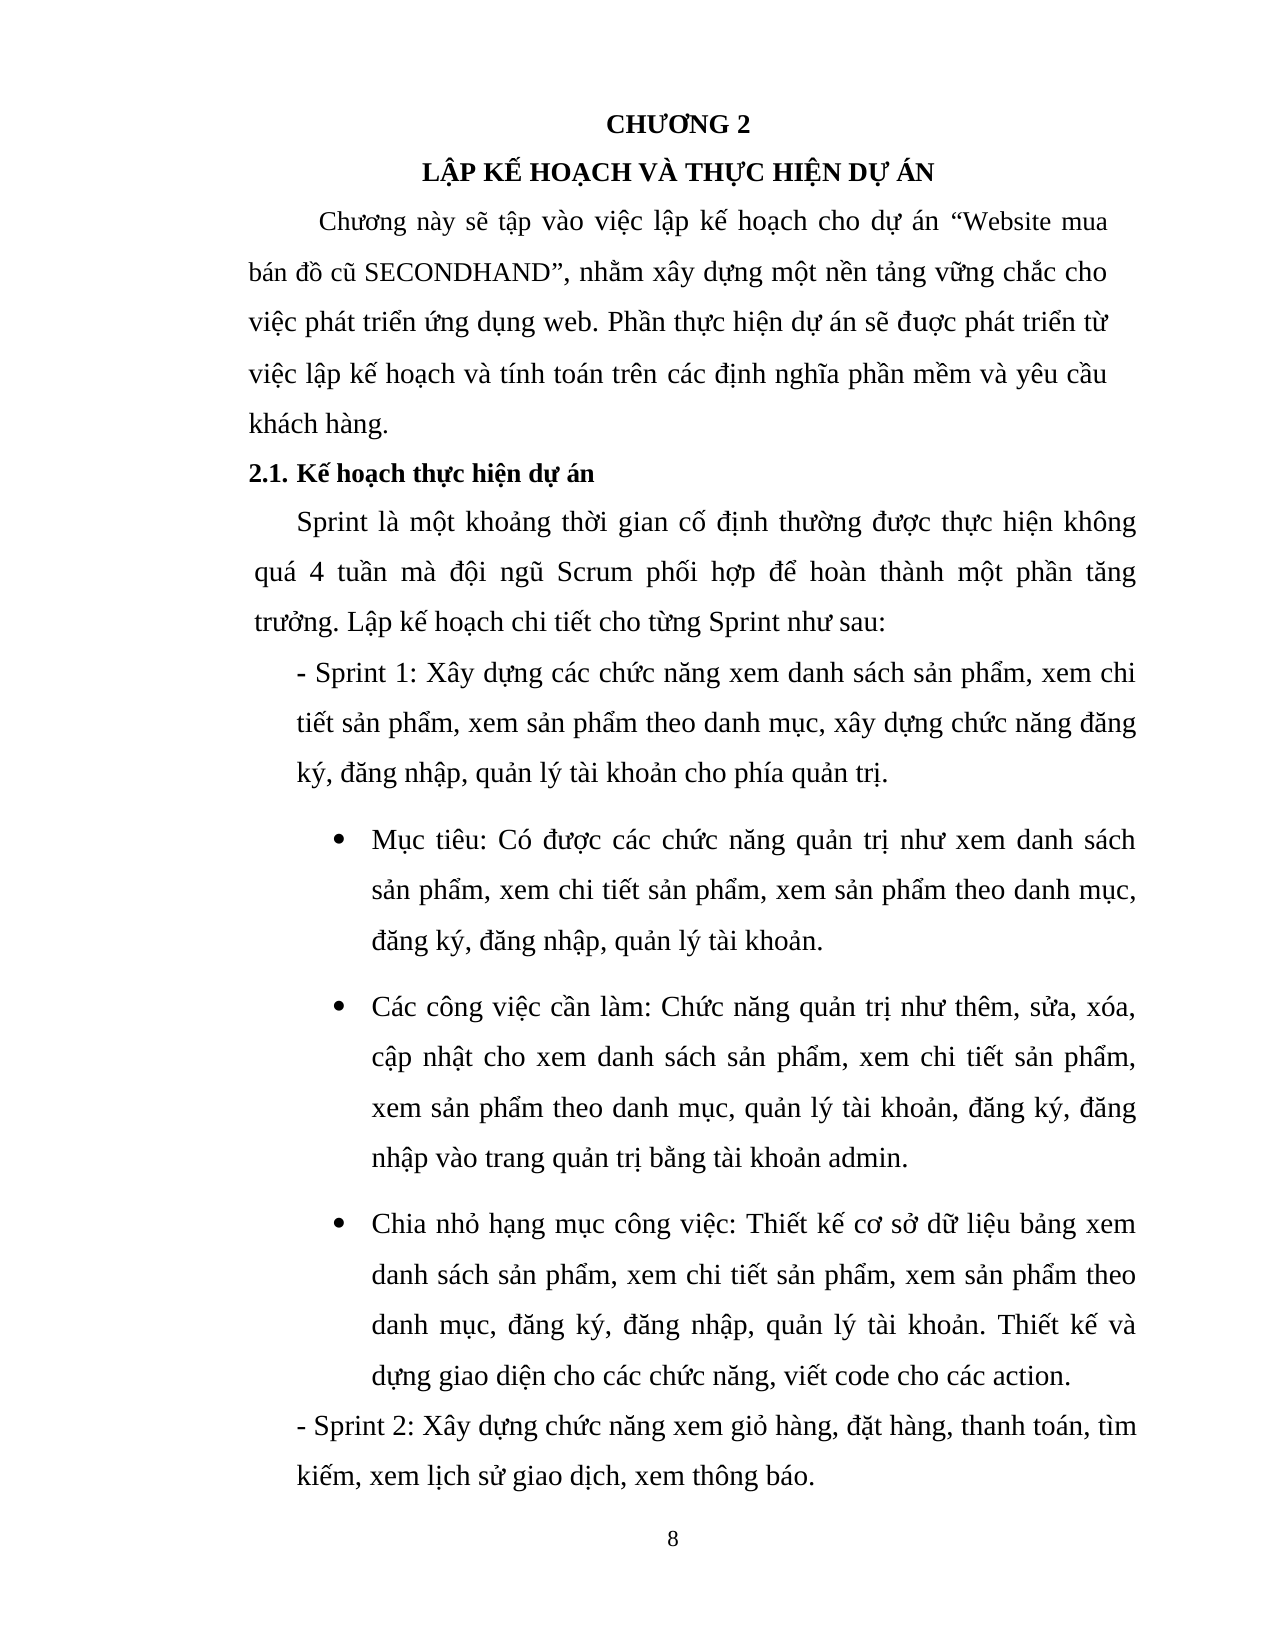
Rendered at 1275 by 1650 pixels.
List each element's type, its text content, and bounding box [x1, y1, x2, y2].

subtitle CHƯƠNG 2 [219, 108, 1137, 139]
list Các công việc cần làm: Chức năng quản trị như thêm, sửa, xóa, cập nhật cho xem danh sách sản phẩm, xem chi tiết sản phẩm, xem sản phẩm theo danh mục, quản lý tài khoản, đăng ký, đăng nhập vào trang quản trị bằng tài khoản admin. [334, 989, 1137, 1174]
list Mục tiêu: Có được các chức năng quản trị như xem danh sách sản phẩm, xem chi tiết sản phẩm, xem sản phẩm theo danh mục, đăng ký, đăng nhập, quản lý tài khoản. [334, 822, 1137, 956]
list Chia nhỏ hạng mục công việc: Thiết kế cơ sở dữ liệu bảng xem danh sách sản phẩm, xem chi tiết sản phẩm, xem sản phẩm theo danh mục, đăng ký, đăng nhập, quản lý tài khoản. Thiết kế và dựng giao diện cho các chức năng, viết code cho các action. [334, 1207, 1137, 1391]
text - Sprint 2: Xây dựng chức năng xem giỏ hàng, đặt hàng, thanh toán, tìm kiếm, xem lịch sử giao dịch, xem thông báo. [296, 1408, 1137, 1492]
text Sprint là một khoảng thời gian cố định thường được thực hiện không quá 4 tuần mà đội ngũ Scrum phối hợp để hoàn thành một phần tăng trưởng. Lập kế hoạch chi tiết cho từng Sprint như sau: [254, 504, 1137, 638]
text Chương này sẽ tập vào việc lập kế hoạch cho dự án “Website mua bán đồ cũ SECONDHAND”, nhằm xây dựng một nền tảng vững chắc cho việc phát triển ứng dụng web. Phần thực hiện dự án sẽ đuợc phát triển từ việc lập kế hoạch và tính toán trên các định nghĩa phần mềm và yêu cầu khách hàng. [248, 203, 1108, 440]
text - Sprint 1: Xây dựng các chức năng xem danh sách sản phẩm, xem chi tiết sản phẩm, xem sản phẩm theo danh mục, xây dựng chức năng đăng ký, đăng nhập, quản lý tài khoản cho phía quản trị. [296, 655, 1137, 789]
text LẬP KẾ HOẠCH VÀ THỰC HIỆN DỰ ÁN [220, 156, 1137, 187]
subtitle Kế hoạch thực hiện dự án [248, 457, 1137, 488]
